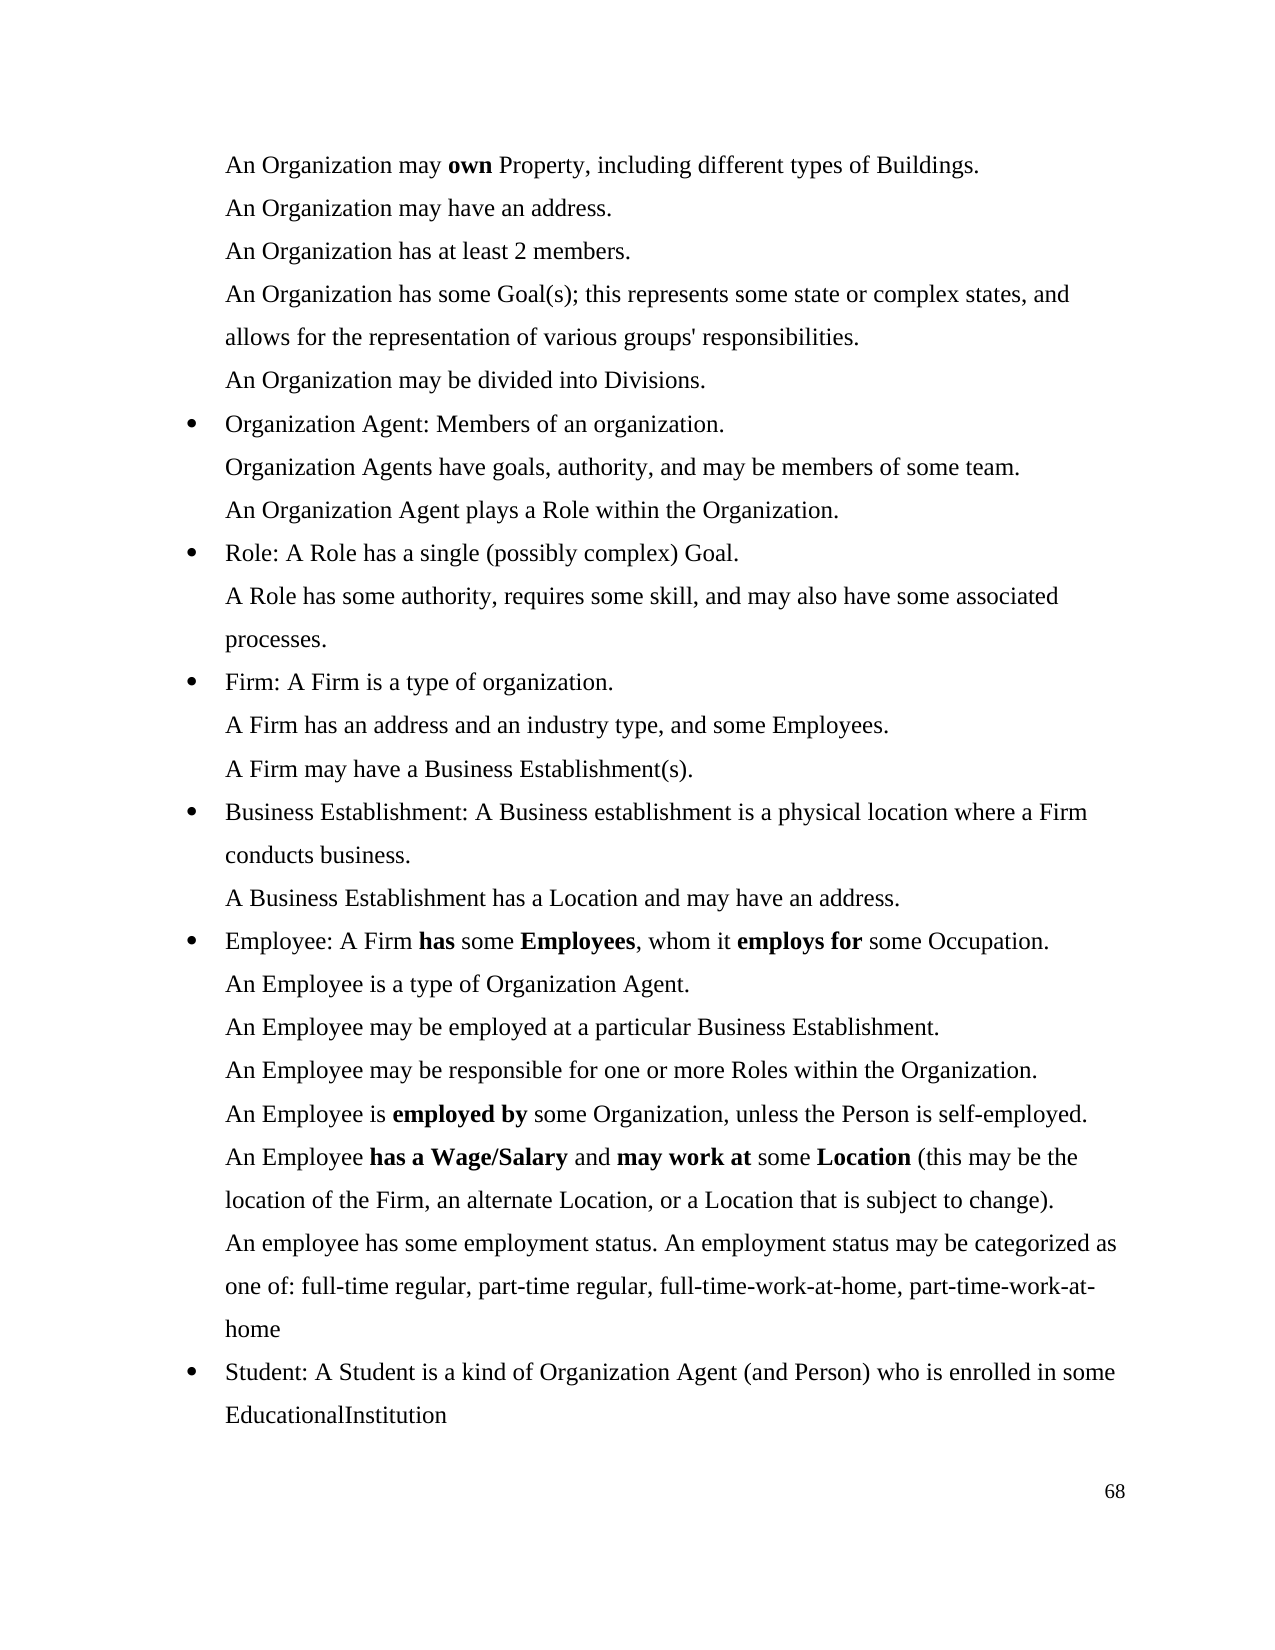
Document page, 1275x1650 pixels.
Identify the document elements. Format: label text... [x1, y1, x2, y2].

list Firm: A Firm is a type of organization. A Firm has an address and an industry type, and some Employees. A Firm may have a Business Establishment(s). [187, 667, 1125, 782]
list Role: A Role has a single (possibly complex) Goal. A Role has some authority, requires some skill, and may also have some associated processes. [187, 538, 1125, 653]
list Student: A Student is a kind of Organization Agent (and Person) who is enrolled in some EducationalInstitution [187, 1357, 1125, 1429]
list Business Establishment: A Business establishment is a physical location where a Firm conducts business. A Business Establishment has a Location and may have an address. [187, 797, 1125, 912]
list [187, 150, 1125, 394]
list Organization Agent: Members of an organization. Organization Agents have goals, authority, and may be members of some team. An Organization Agent plays a Role within the Organization. [187, 409, 1125, 524]
list Employee: A Firm has some Employees, whom it employs for some Occupation. An Employee is a type of Organization Agent. An Employee may be employed at a particular Business Establishment. An Employee may be responsible for one or more Roles within the Organization. An Employee is employed by some Organization, unless the Person is self-employed. An Employee has a Wage/Salary and may work at some Location (this may be the location of the Firm, an alternate Location, or a Location that is subject to change). An employee has some employment status. An employment status may be categorized as one of: full-time regular, part-time regular, full-time-work-at-home, part-time-work-at-home [187, 926, 1125, 1343]
